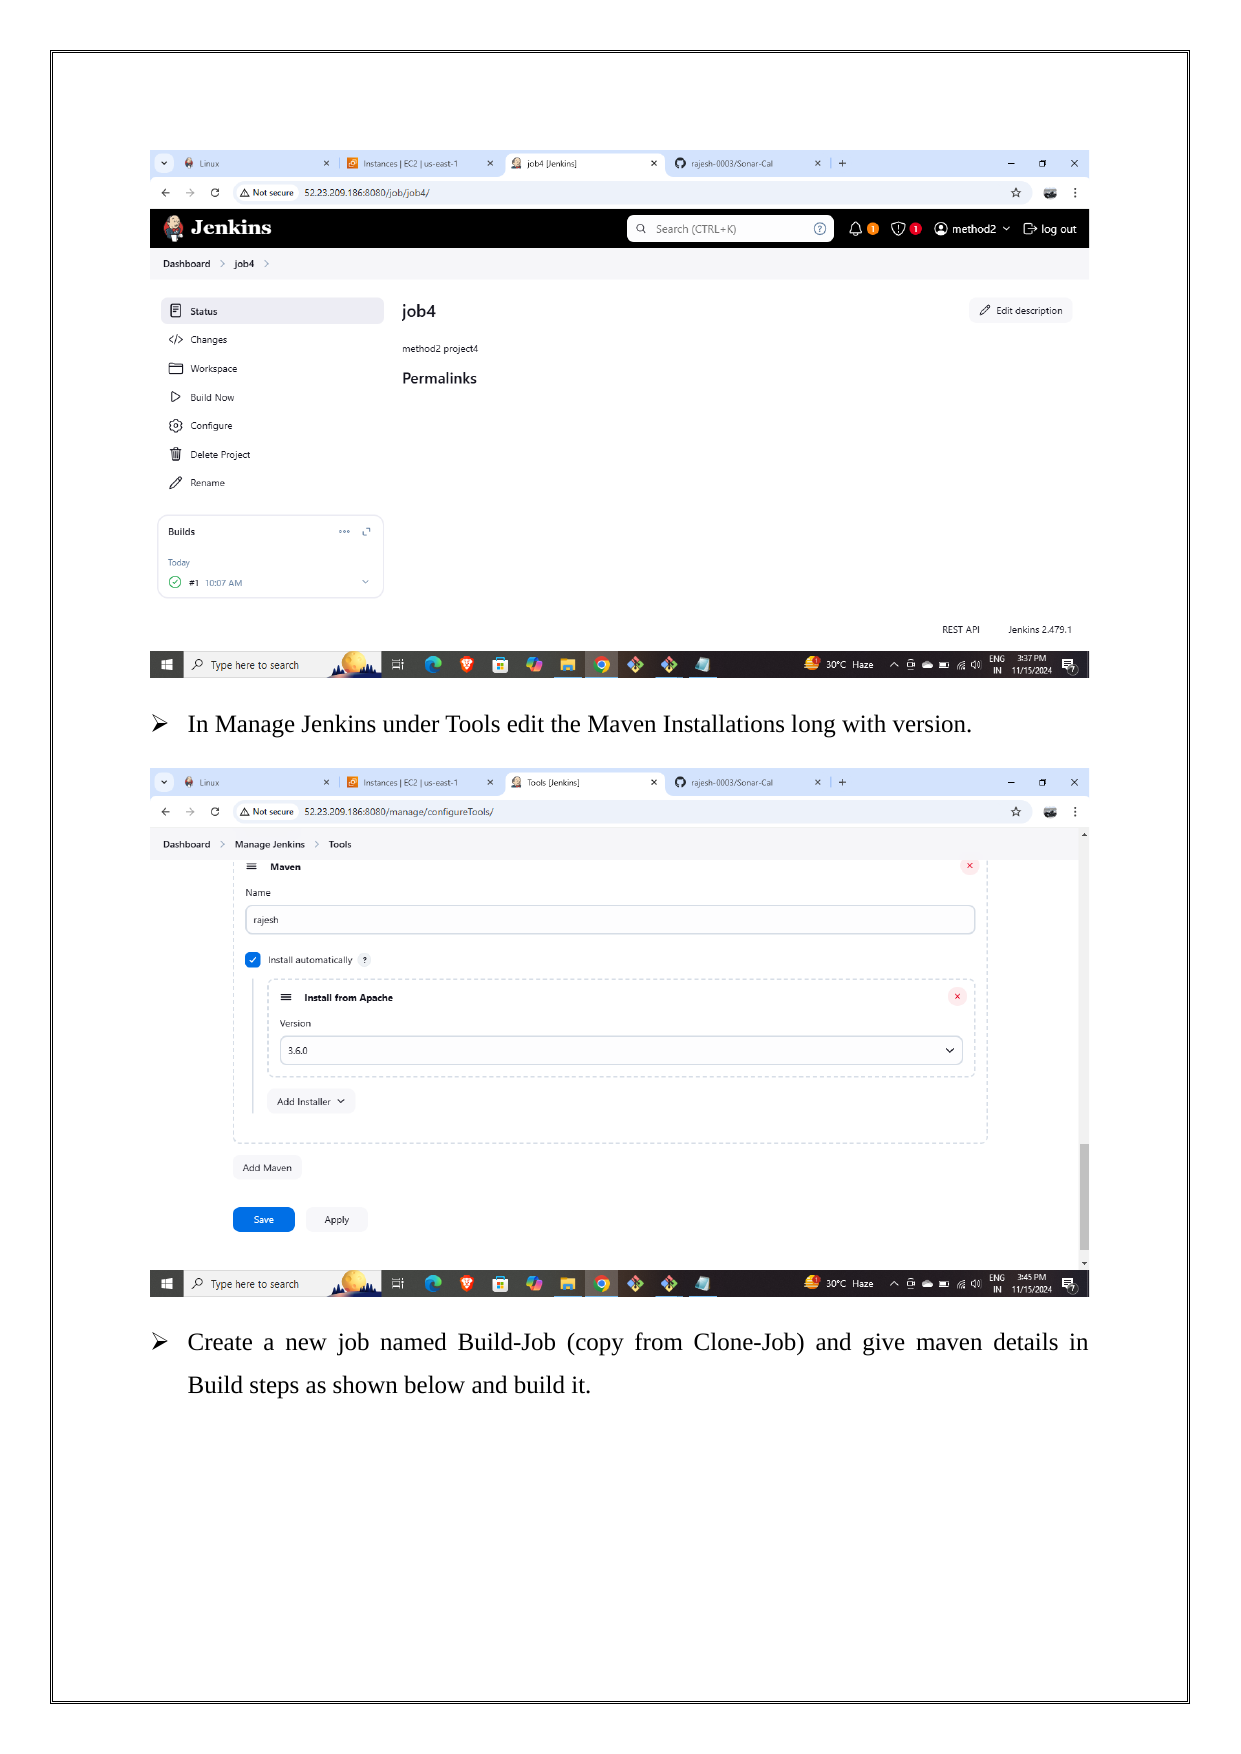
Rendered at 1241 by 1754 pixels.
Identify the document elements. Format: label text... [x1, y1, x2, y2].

list In Manage Jenkins under Tools edit the Maven Installations long with version. [150, 709, 1090, 737]
picture [150, 768, 1090, 1297]
picture [150, 150, 1090, 678]
list Create a new job named Build-Job (copy from Clone-Job) and give maven details in Build steps as shown below and build it. [150, 1327, 1090, 1399]
